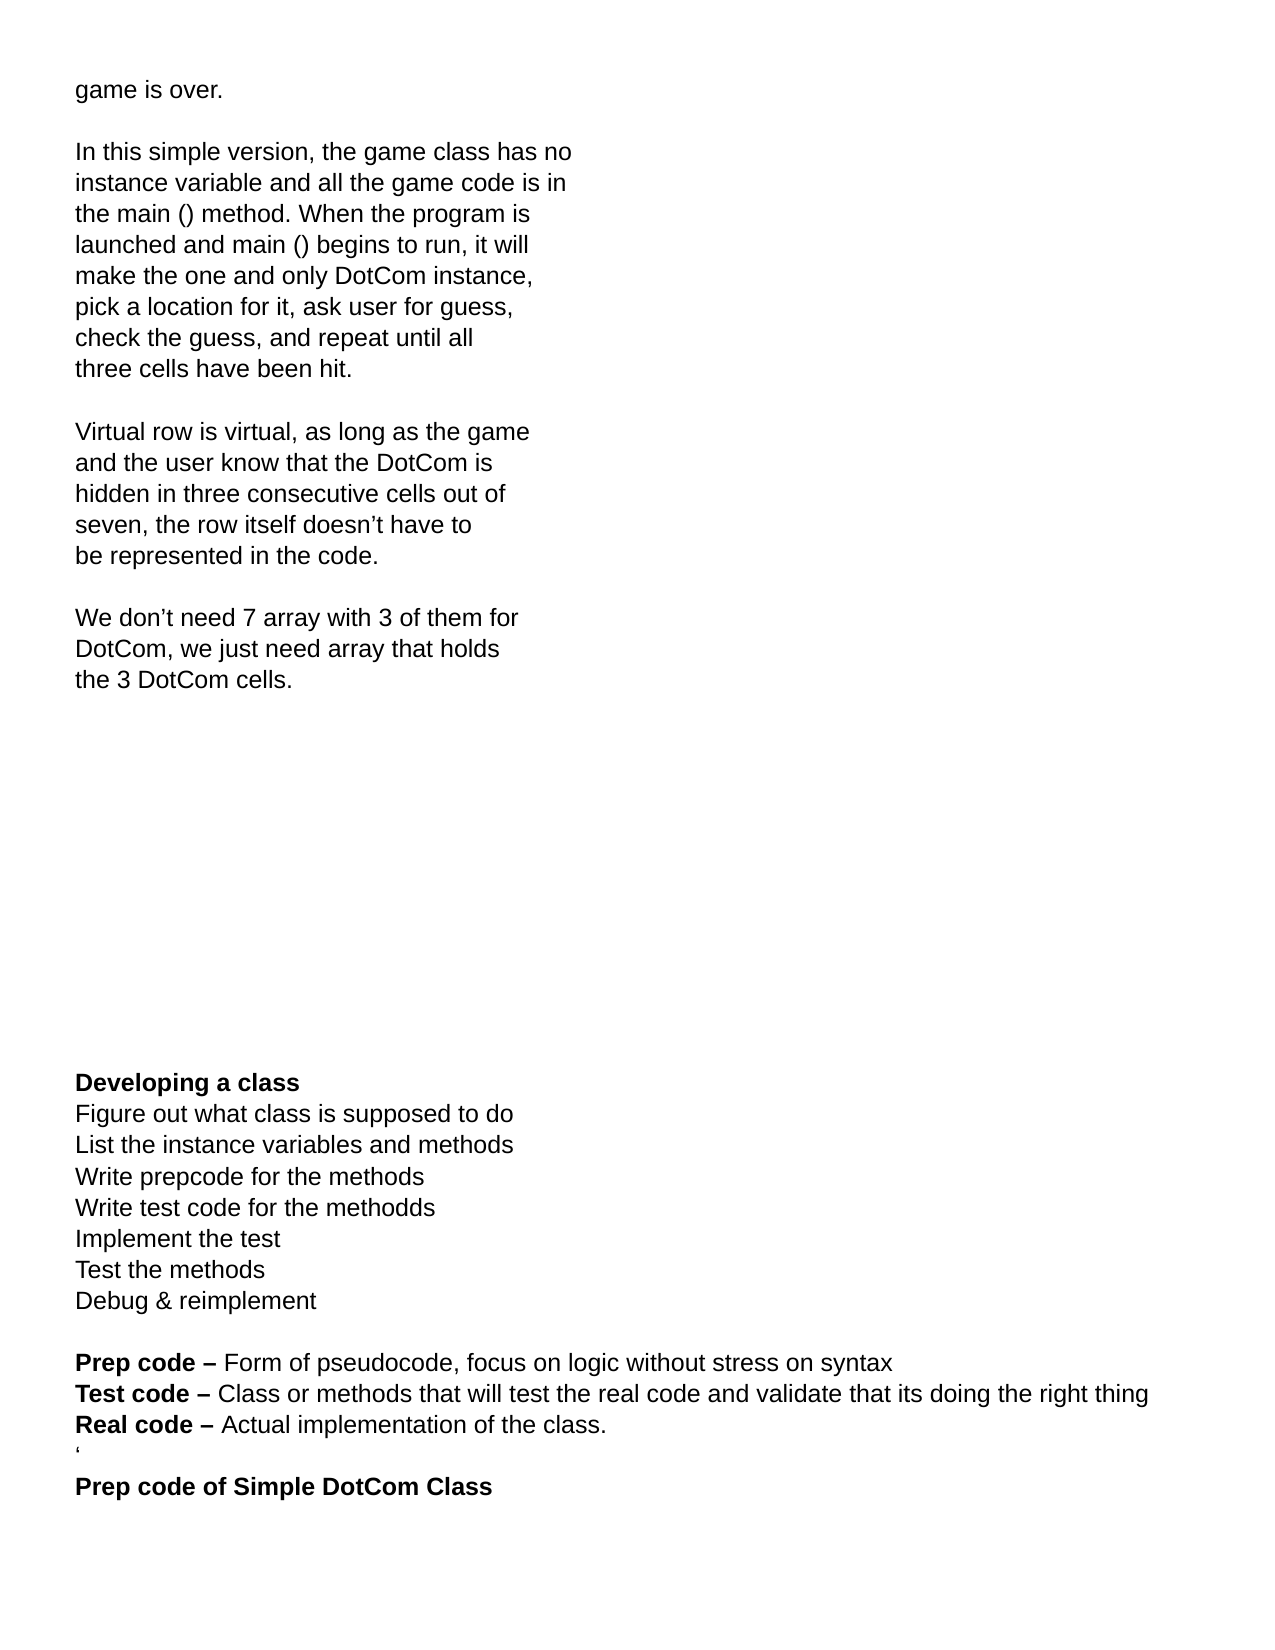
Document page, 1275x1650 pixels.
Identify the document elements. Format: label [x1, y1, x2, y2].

text [75, 75, 1200, 1501]
